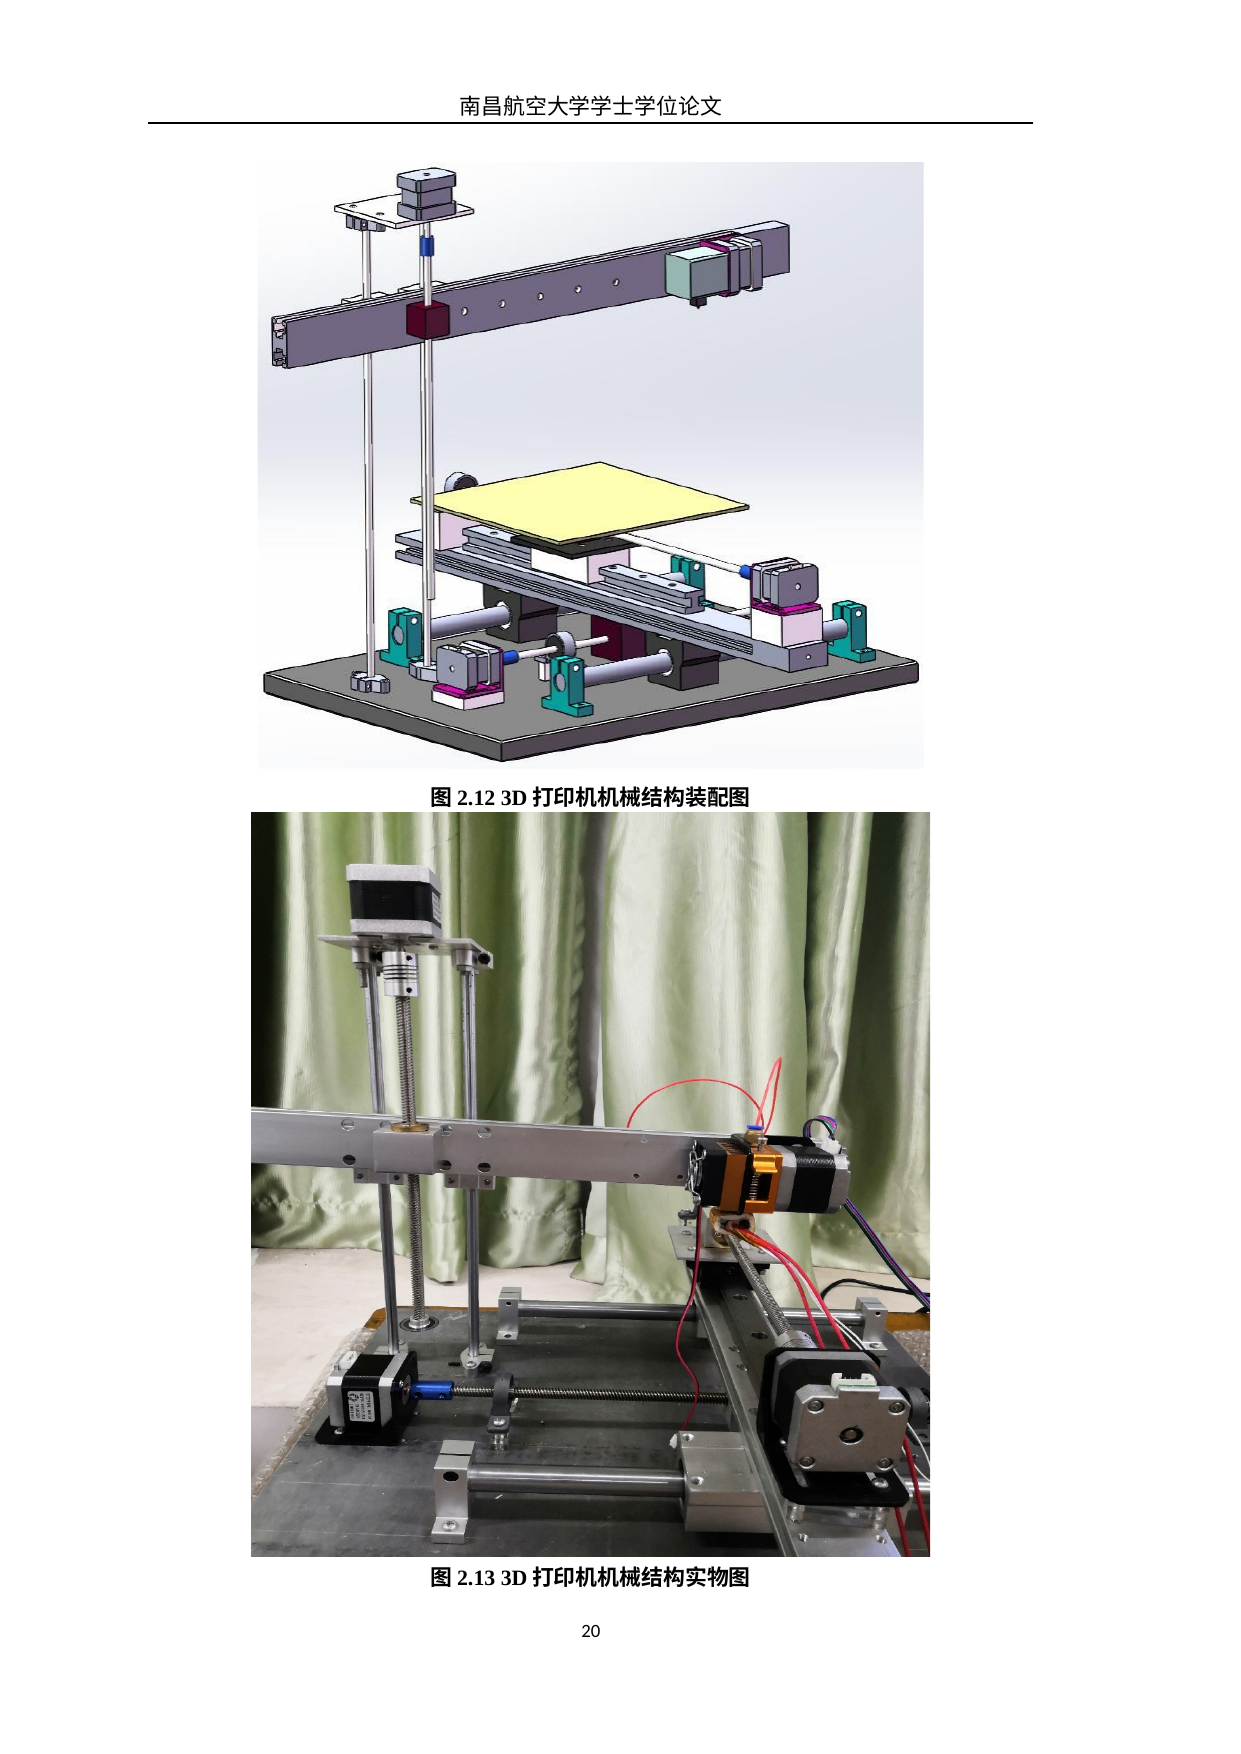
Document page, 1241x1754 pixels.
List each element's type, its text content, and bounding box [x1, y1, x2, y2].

text 图2.13 3D打印机机械结构实物图 [148, 1559, 1033, 1592]
picture [251, 812, 931, 1557]
text 图2.12 3D打印机机械结构装配图 [148, 779, 1033, 812]
picture [257, 162, 924, 769]
